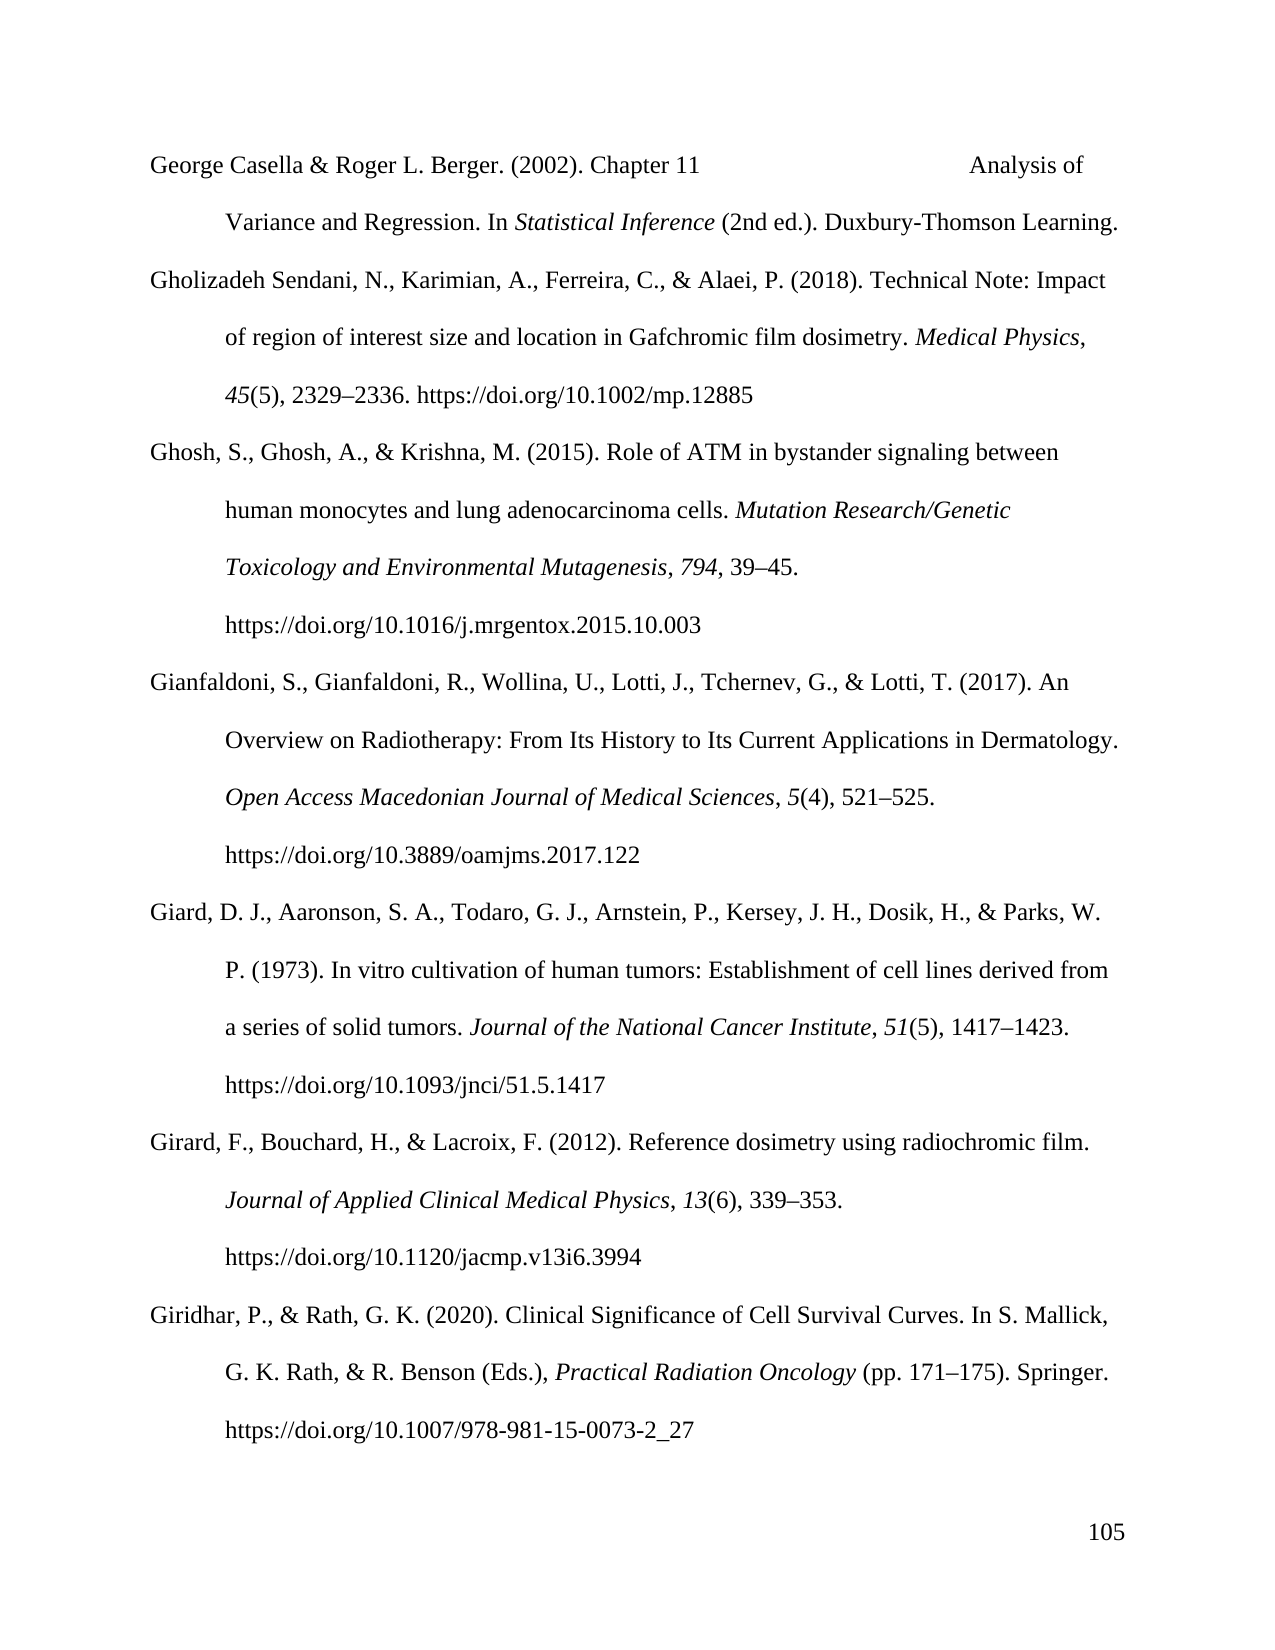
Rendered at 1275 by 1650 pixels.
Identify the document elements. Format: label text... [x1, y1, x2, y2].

text Giridhar, P., & Rath, G. K. (2020). Clinical Significance of Cell Survival Curves. In S. Mallick, G. K. Rath, & R. Benson (Eds.), Practical Radiation Oncology (pp. 171–175). Springer. https://doi.org/10.1007/978-981-15-0073-2_27 [150, 1300, 1125, 1444]
text Girard, F., Bouchard, H., & Lacroix, F. (2012). Reference dosimetry using radiochromic film. Journal of Applied Clinical Medical Physics, 13(6), 339–353. https://doi.org/10.1120/jacmp.v13i6.3994 [150, 1127, 1125, 1271]
text Gholizadeh Sendani, N., Karimian, A., Ferreira, C., & Alaei, P. (2018). Technical Note: Impact of region of interest size and location in Gafchromic film dosimetry. Medical Physics, 45(5), 2329–2336. https://doi.org/10.1002/mp.12885 [150, 265, 1125, 409]
text Giard, D. J., Aaronson, S. A., Todaro, G. J., Arnstein, P., Kersey, J. H., Dosik, H., & Parks, W. P. (1973). In vitro cultivation of human tumors: Establishment of cell lines derived from a series of solid tumors. Journal of the National Cancer Institute, 51(5), 1417–1423. https://doi.org/10.1093/jnci/51.5.1417 [150, 897, 1125, 1099]
text Ghosh, S., Ghosh, A., & Krishna, M. (2015). Role of ATM in bystander signaling between human monocytes and lung adenocarcinoma cells. Mutation Research/Genetic Toxicology and Environmental Mutagenesis, 794, 39–45. https://doi.org/10.1016/j.mrgentox.2015.10.003 [150, 437, 1125, 639]
text Gianfaldoni, S., Gianfaldoni, R., Wollina, U., Lotti, J., Tchernev, G., & Lotti, T. (2017). An Overview on Radiotherapy: From Its History to Its Current Applications in Dermatology. Open Access Macedonian Journal of Medical Sciences, 5(4), 521–525. https://doi.org/10.3889/oamjms.2017.122 [150, 667, 1125, 869]
text George Casella & Roger L. Berger. (2002). Chapter 11 Analysis of Variance and Regression. In Statistical Inference (2nd ed.). Duxbury-Thomson Learning. [150, 150, 1125, 236]
